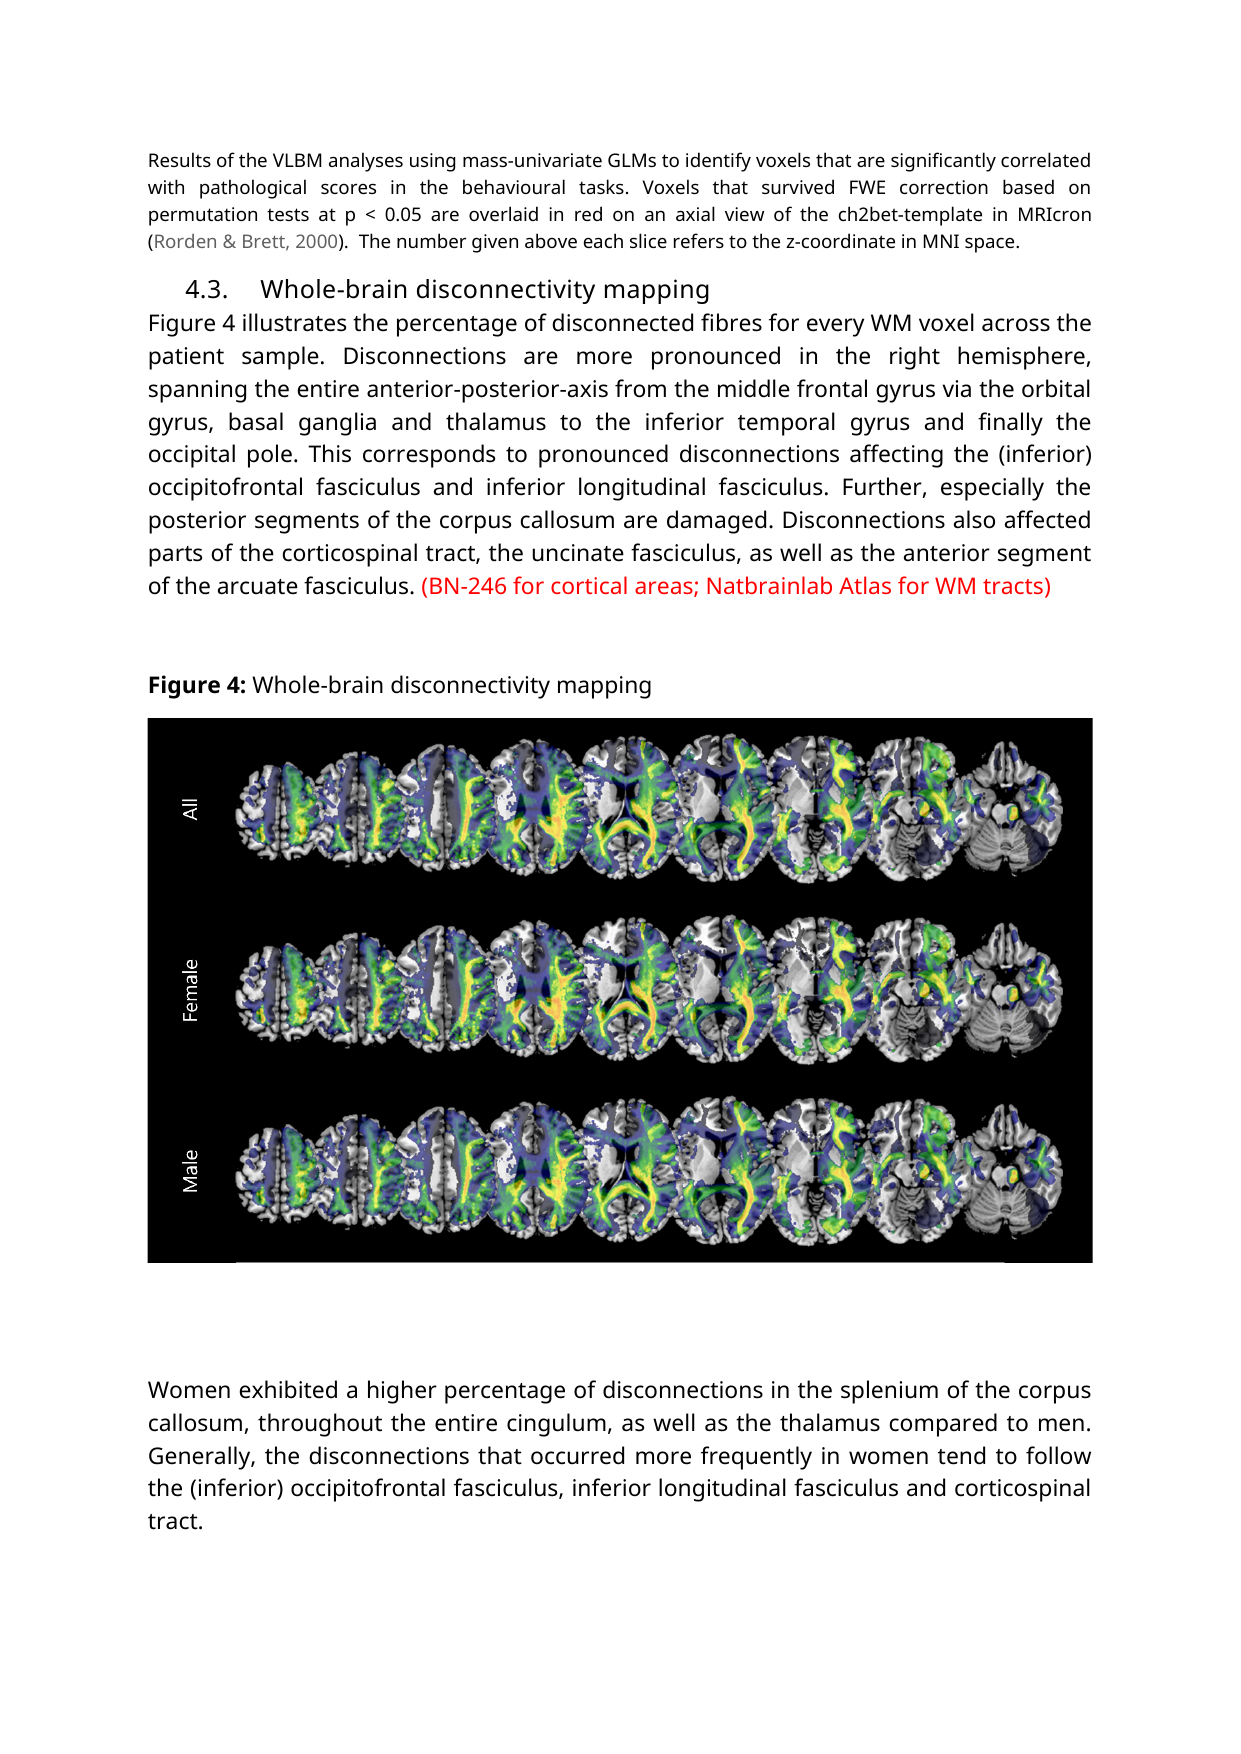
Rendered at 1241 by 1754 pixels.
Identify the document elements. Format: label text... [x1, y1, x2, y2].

subtitle Whole-brain disconnectivity mapping [185, 271, 1093, 305]
text Women exhibited a higher percentage of disconnections in the splenium of the corpus callosum, throughout the entire cingulum, as well as the thalamus compared to men. Generally, the disconnections that occurred more frequently in women tend to follow the (inferior) occipitofrontal fasciculus, inferior longitudinal fasciculus and corticospinal tract. [148, 1374, 1093, 1536]
text Figure 4 illustrates the percentage of disconnected fibres for every WM voxel across the patient sample. Disconnections are more pronounced in the right hemisphere, spanning the entire anterior-posterior-axis from the middle frontal gyrus via the orbital gyrus, basal ganglia and thalamus to the inferior temporal gyrus and finally the occipital pole. This corresponds to pronounced disconnections affecting the (inferior) occipitofrontal fasciculus and inferior longitudinal fasciculus. Further, especially the posterior segments of the corpus callosum are damaged. Disconnections also affected parts of the corticospinal tract, the uncinate fasciculus, as well as the anterior segment of the arcuate fasciculus. (BN-246 for cortical areas; Natbrainlab Atlas for WM tracts) [148, 307, 1093, 601]
text Figure 4: Whole-brain disconnectivity mapping [148, 668, 1093, 700]
text Results of the VLBM analyses using mass-univariate GLMs to identify voxels that are significantly correlated with pathological scores in the behavioural tasks. Voxels that survived FWE correction based on permutation tests at p < 0.05 are overlaid in red on an axial view of the ch2bet-template in MRIcron (Rorden & Brett, 2000). The number given above each slice refers to the z-coordinate in MNI space. [148, 148, 1093, 253]
picture [147, 718, 1093, 1263]
